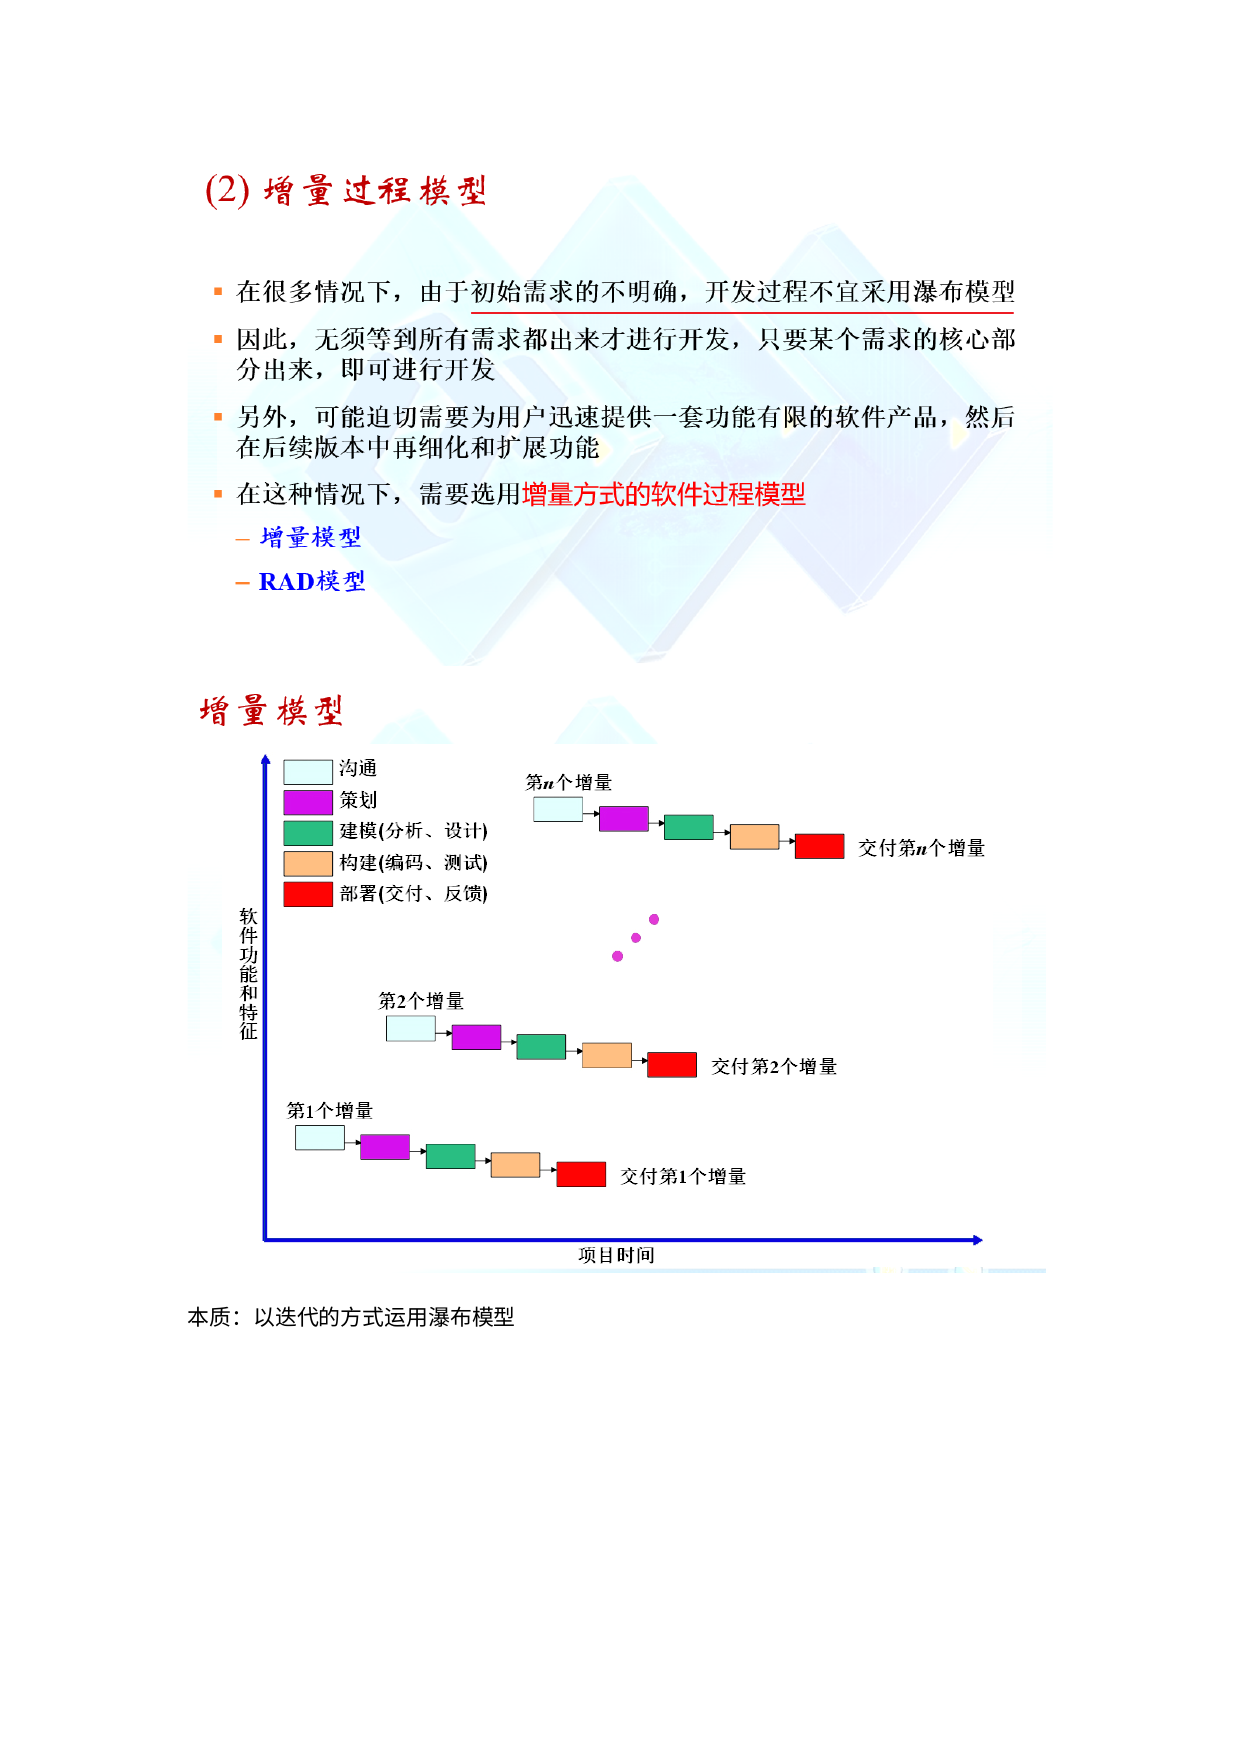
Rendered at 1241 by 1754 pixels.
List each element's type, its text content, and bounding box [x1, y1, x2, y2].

picture [187, 682, 1053, 1273]
picture [187, 162, 1053, 666]
text 本质：以迭代的方式运用瀑布模型 [187, 1299, 1053, 1332]
